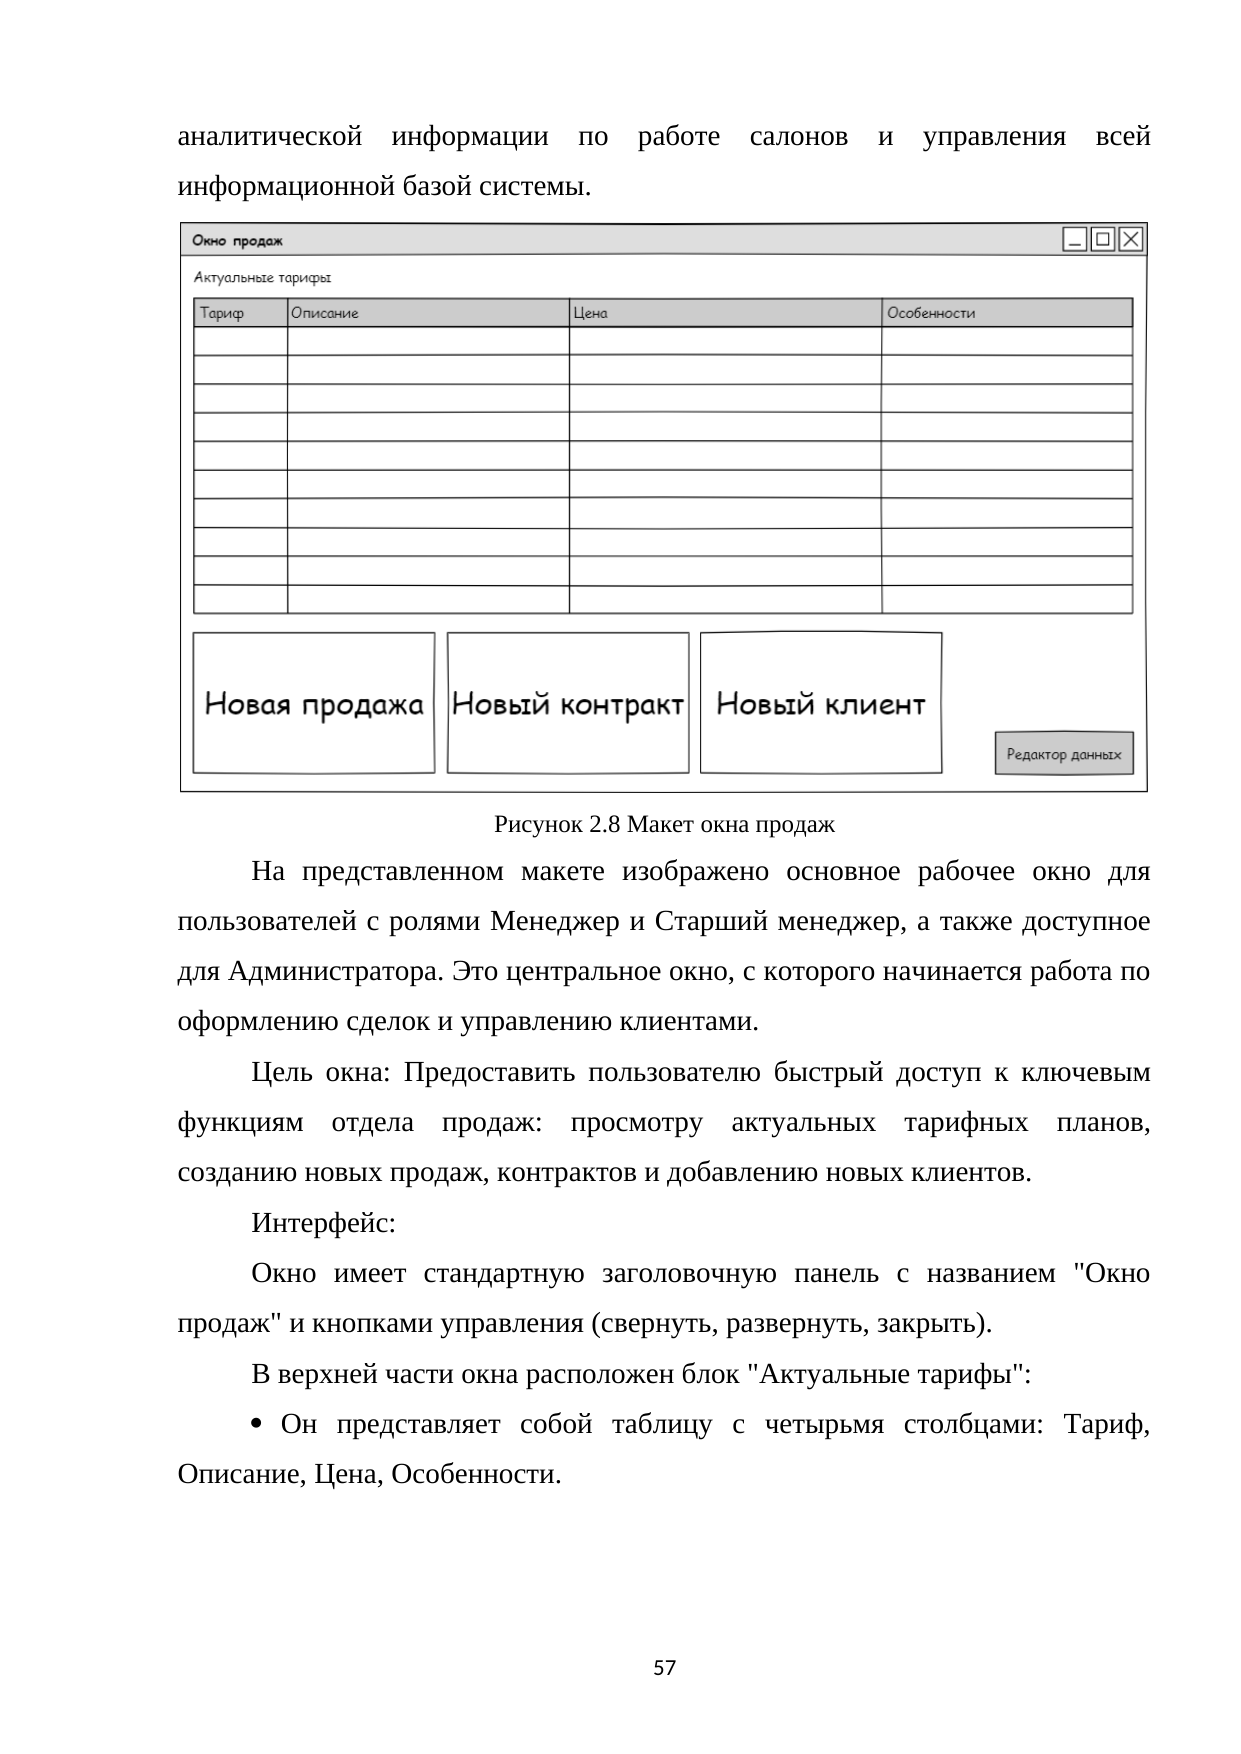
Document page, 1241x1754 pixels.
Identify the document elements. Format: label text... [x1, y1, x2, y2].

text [177, 118, 1152, 202]
text Рисунок 2.8 Макет окна продаж [177, 809, 1152, 838]
text В верхней части окна расположен блок "Актуальные тарифы": [177, 1356, 1152, 1389]
picture [177, 218, 1152, 796]
text На представленном макете изображено основное рабочее окно для пользователей с ролями Менеджер и Старший менеджер, а также доступное для Администратора. Это центральное окно, с которого начинается работа по оформлению сделок и управлению клиентами. [177, 853, 1152, 1037]
text Окно имеет стандартную заголовочную панель с названием "Окно продаж" и кнопками управления (свернуть, развернуть, закрыть). [177, 1255, 1152, 1339]
list Он представляет собой таблицу с четырьмя столбцами: Тариф, Описание, Цена, Особенности. [177, 1406, 1152, 1490]
text Цель окна: Предоставить пользователю быстрый доступ к ключевым функциям отдела продаж: просмотру актуальных тарифных планов, созданию новых продаж, контрактов и добавлению новых клиентов. [177, 1054, 1152, 1188]
text Интерфейс: [177, 1205, 1152, 1238]
